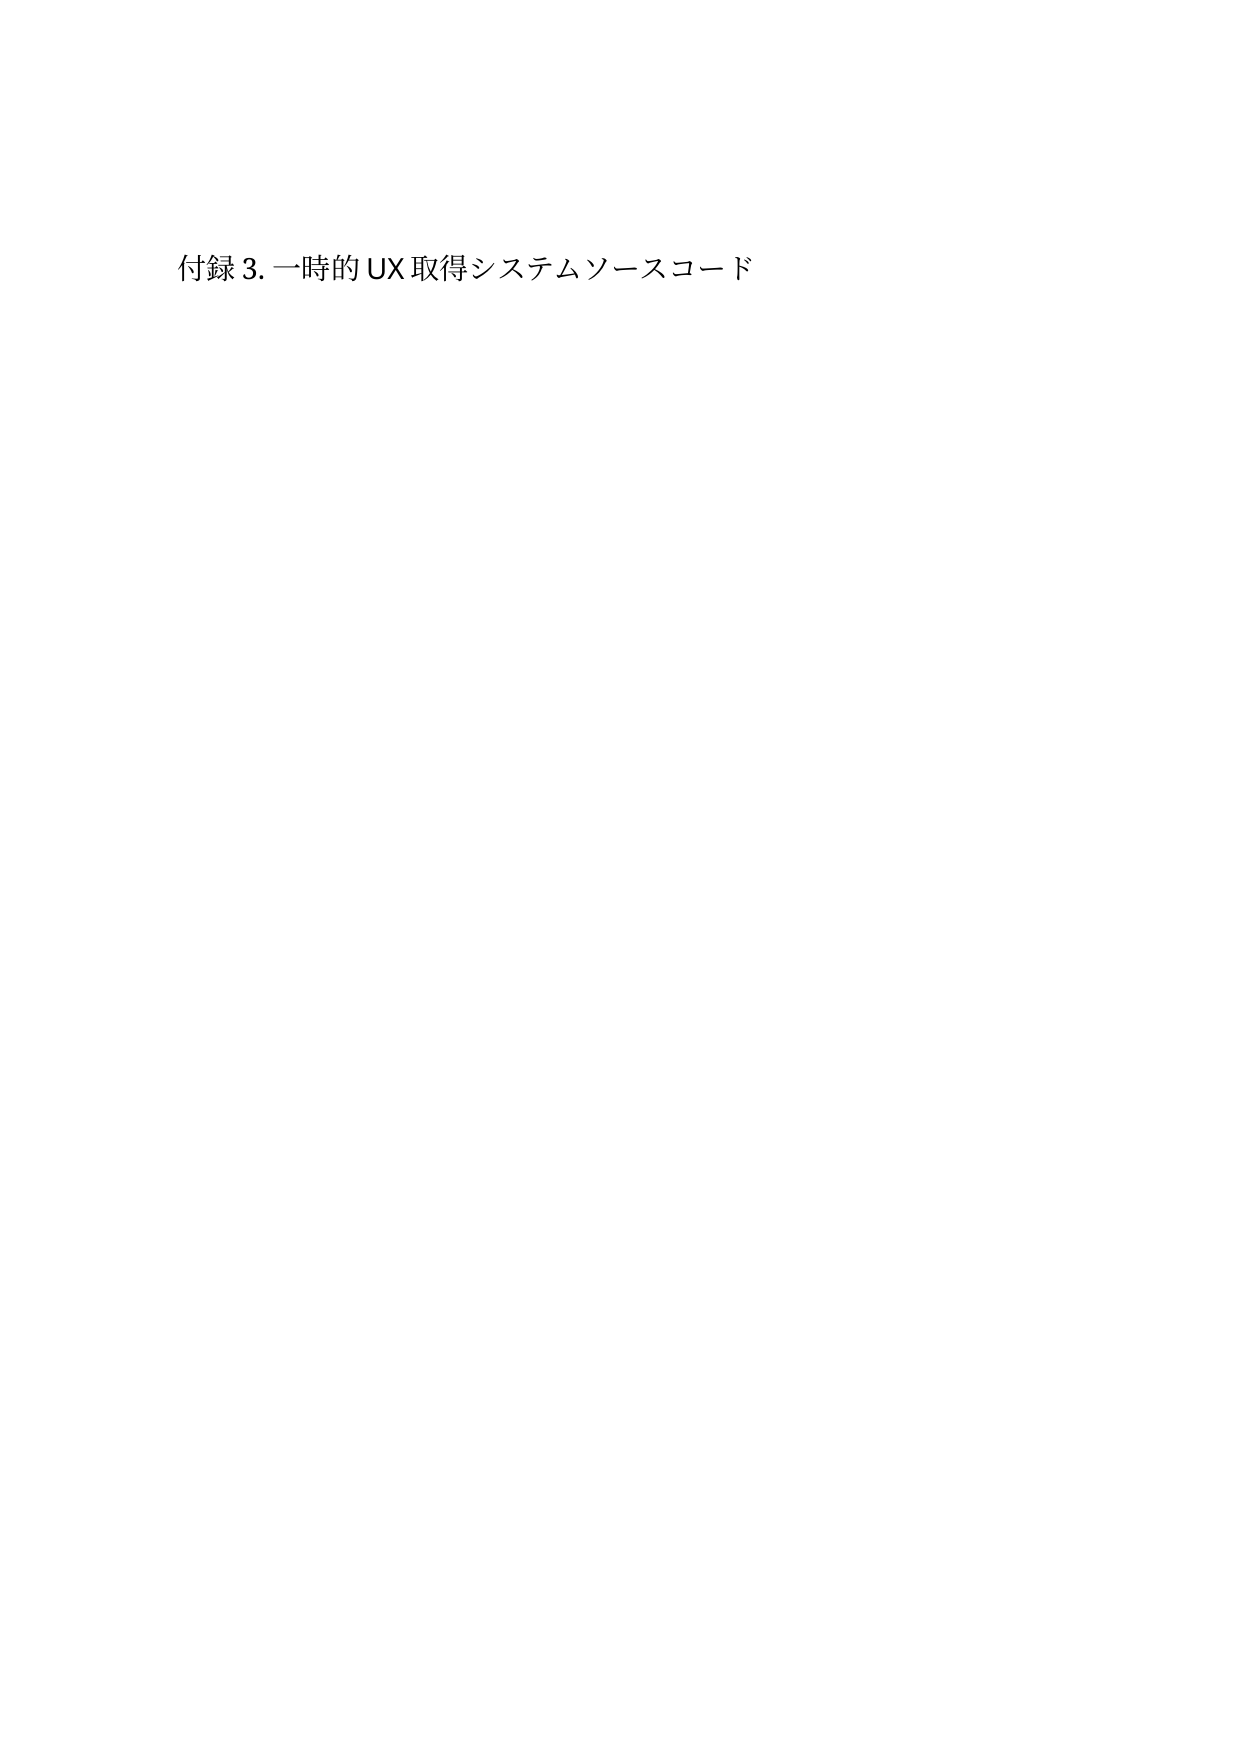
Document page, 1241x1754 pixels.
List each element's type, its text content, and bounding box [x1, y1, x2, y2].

subtitle 付録3. 一時的UX取得システムソースコード [177, 225, 1063, 308]
